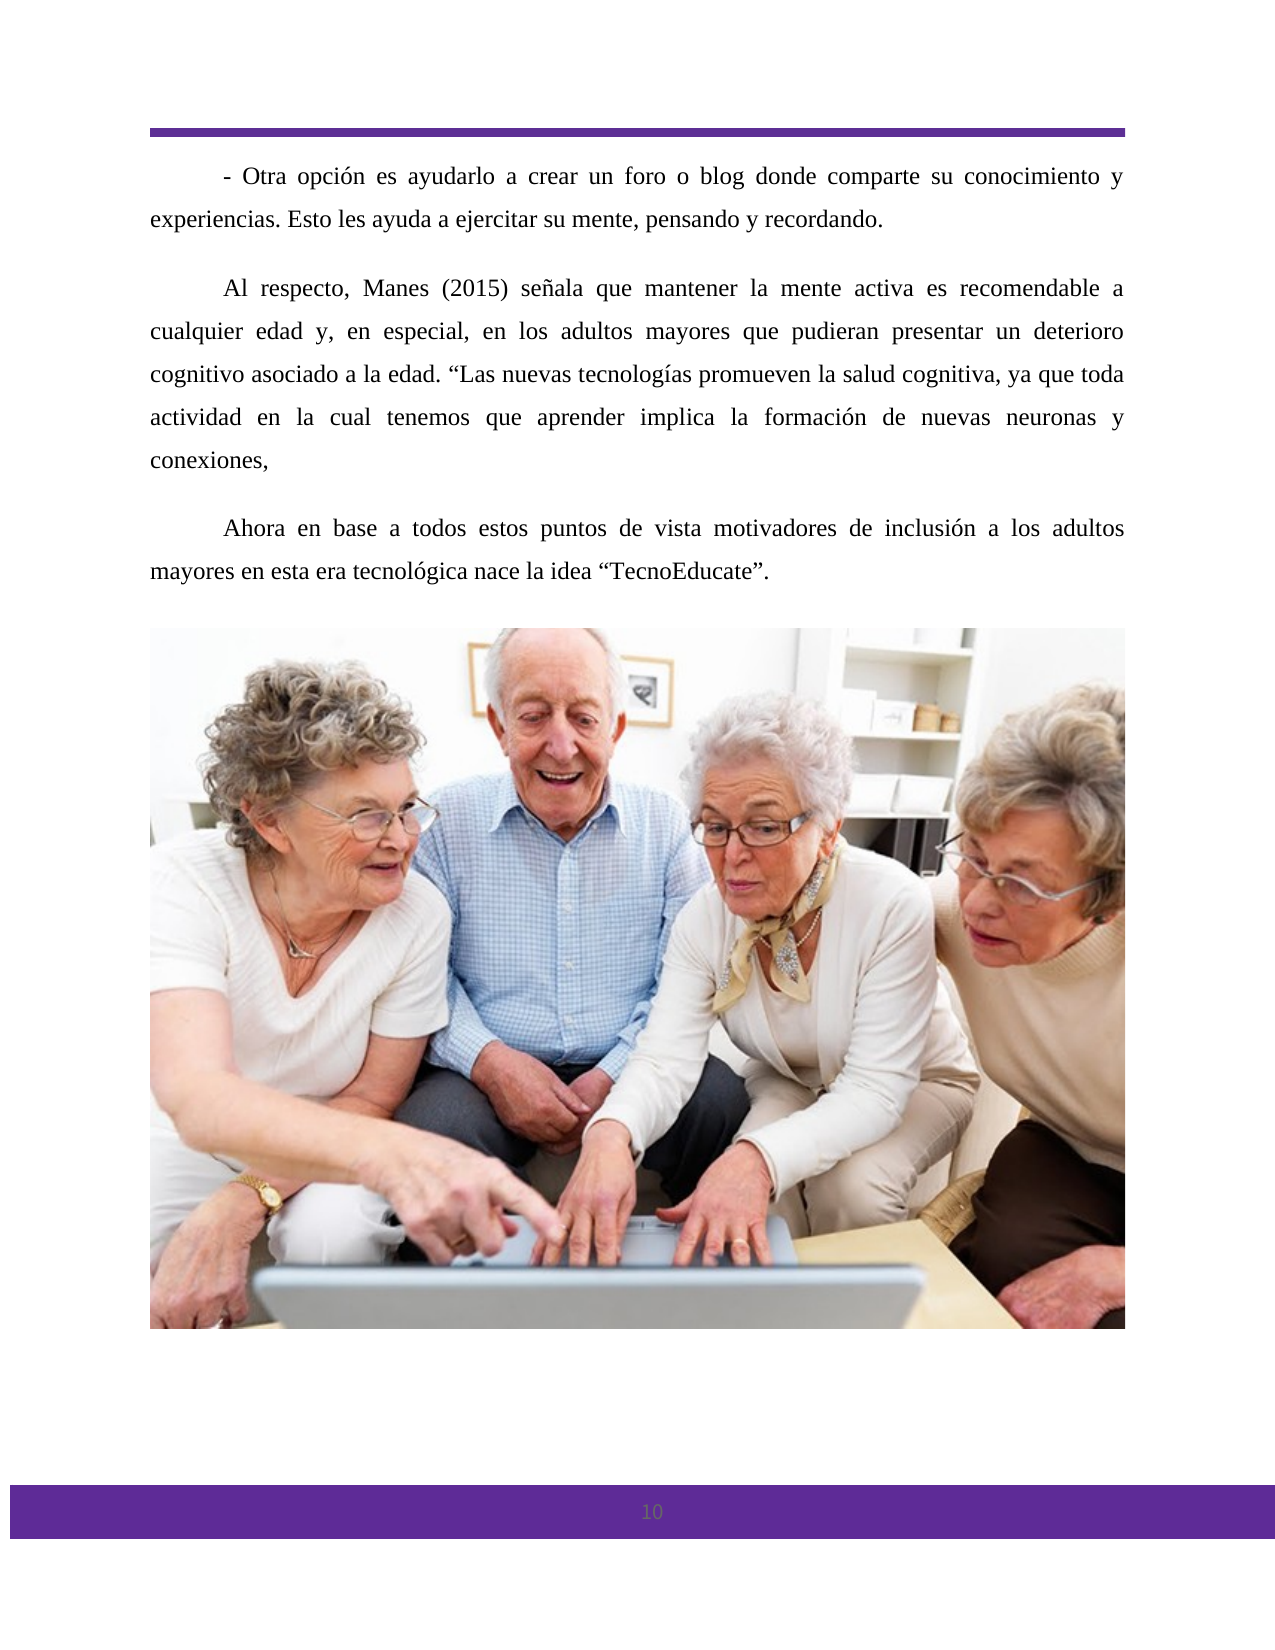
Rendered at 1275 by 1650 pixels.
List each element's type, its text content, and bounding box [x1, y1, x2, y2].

text - Otra opción es ayudarlo a crear un foro o blog donde comparte su conocimiento y experiencias. Esto les ayuda a ejercitar su mente, pensando y recordando. [150, 161, 1125, 233]
picture [150, 128, 1125, 137]
text Al respecto, Manes (2015) señala que mantener la mente activa es recomendable a cualquier edad y, en especial, en los adultos mayores que pudieran presentar un deterioro cognitivo asociado a la edad. “Las nuevas tecnologías promueven la salud cognitiva, ya que toda actividad en la cual tenemos que aprender implica la formación de nuevas neuronas y conexiones, [150, 273, 1125, 474]
picture [150, 628, 1125, 1329]
text Ahora en base a todos estos puntos de vista motivadores de inclusión a los adultos mayores en esta era tecnológica nace la idea “TecnoEducate”. [150, 513, 1125, 585]
